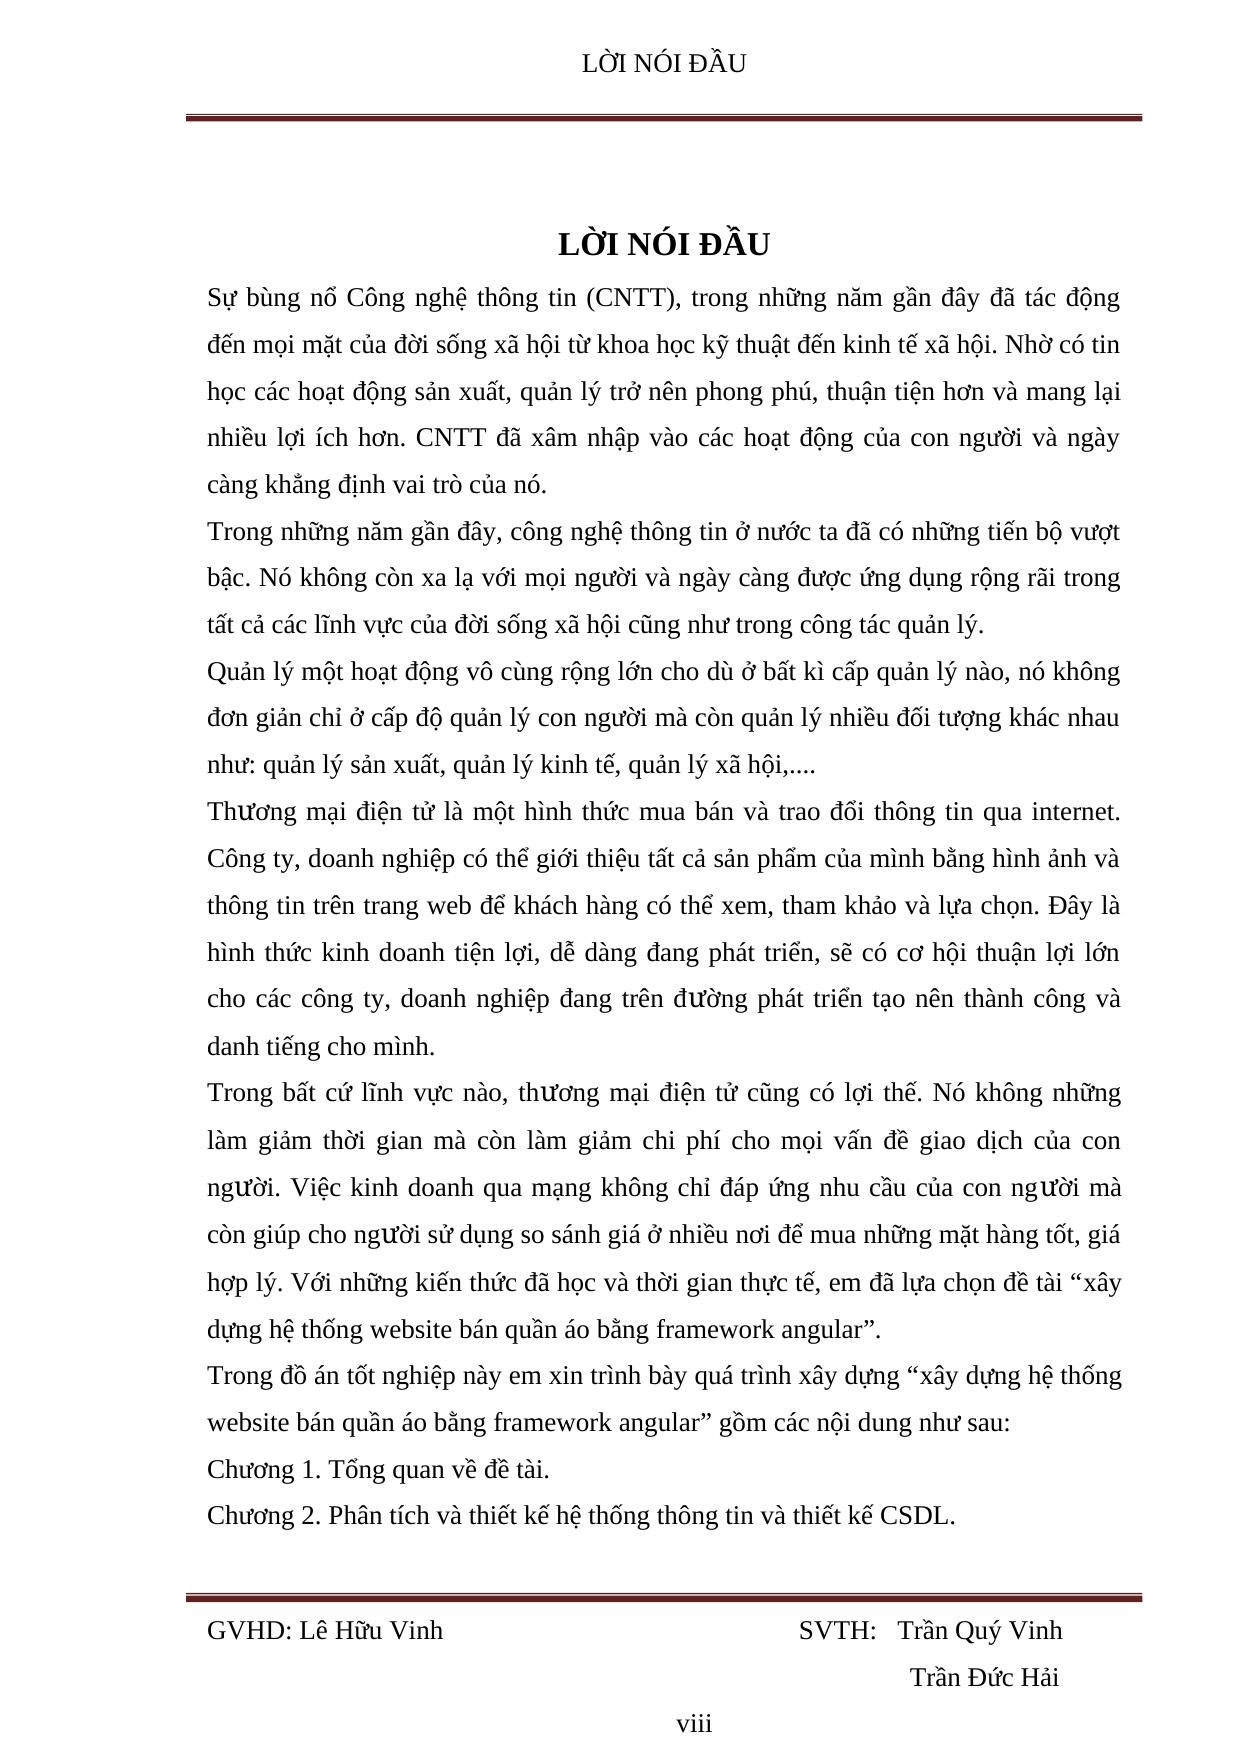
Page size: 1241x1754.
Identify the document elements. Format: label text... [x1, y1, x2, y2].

text Trong bất cứ lĩnh vực nào, thương mại điện tử cũng có lợi thế. Nó không những làm giảm thời gian mà còn làm giảm chi phí cho mọi vấn đề giao dịch của con người. Việc kinh doanh qua mạng không chỉ đáp ứng nhu cầu của con người mà còn giúp cho người sử dụng so sánh giá ở nhiều nơi để mua những mặt hàng tốt, giá hợp lý. Với những kiến thức đã học và thời gian thực tế, em đã lựa chọn đề tài “xây dựng hệ thống website bán quần áo bằng framework angular”. [207, 1077, 1122, 1344]
text Trong đồ án tốt nghiệp này em xin trình bày quá trình xây dựng “xây dựng hệ thống website bán quần áo bằng framework angular” gồm các nội dung như sau: [207, 1359, 1122, 1437]
subtitle LỜI NÓI ĐẦU [207, 224, 1122, 262]
text Trong những năm gần đây, công nghệ thông tin ở nước ta đã có những tiến bộ vượt bậc. Nó không còn xa lạ với mọi người và ngày càng được ứng dụng rộng rãi trong tất cả các lĩnh vực của đời sống xã hội cũng như trong công tác quản lý. [207, 515, 1122, 639]
text Thương mại điện tử là một hình thức mua bán và trao đổi thông tin qua internet. Công ty, doanh nghiệp có thể giới thiệu tất cả sản phẩm của mình bằng hình ảnh và thông tin trên trang web để khách hàng có thể xem, tham khảo và lựa chọn. Đây là hình thức kinh doanh tiện lợi, dễ dàng đang phát triển, sẽ có cơ hội thuận lợi lớn cho các công ty, doanh nghiệp đang trên đường phát triển tạo nên thành công và danh tiếng cho mình. [207, 795, 1122, 1061]
text Quản lý một hoạt động vô cùng rộng lớn cho dù ở bất kì cấp quản lý nào, nó không đơn giản chỉ ở cấp độ quản lý con người mà còn quản lý nhiều đối tượng khác nhau như: quản lý sản xuất, quản lý kinh tế, quản lý xã hội,.... [207, 655, 1122, 779]
text Chương 2. Phân tích và thiết kế hệ thống thông tin và thiết kế CSDL. [207, 1499, 1122, 1531]
text Sự bùng nổ Công nghệ thông tin (CNTT), trong những năm gần đây đã tác động đến mọi mặt của đời sống xã hội từ khoa học kỹ thuật đến kinh tế xã hội. Nhờ có tin học các hoạt động sản xuất, quản lý trở nên phong phú, thuận tiện hơn và mang lại nhiều lợi ích hơn. CNTT đã xâm nhập vào các hoạt động của con người và ngày càng khẳng định vai trò của nó. [207, 281, 1122, 499]
text Chương 1. Tổng quan về đề tài. [207, 1453, 1122, 1484]
